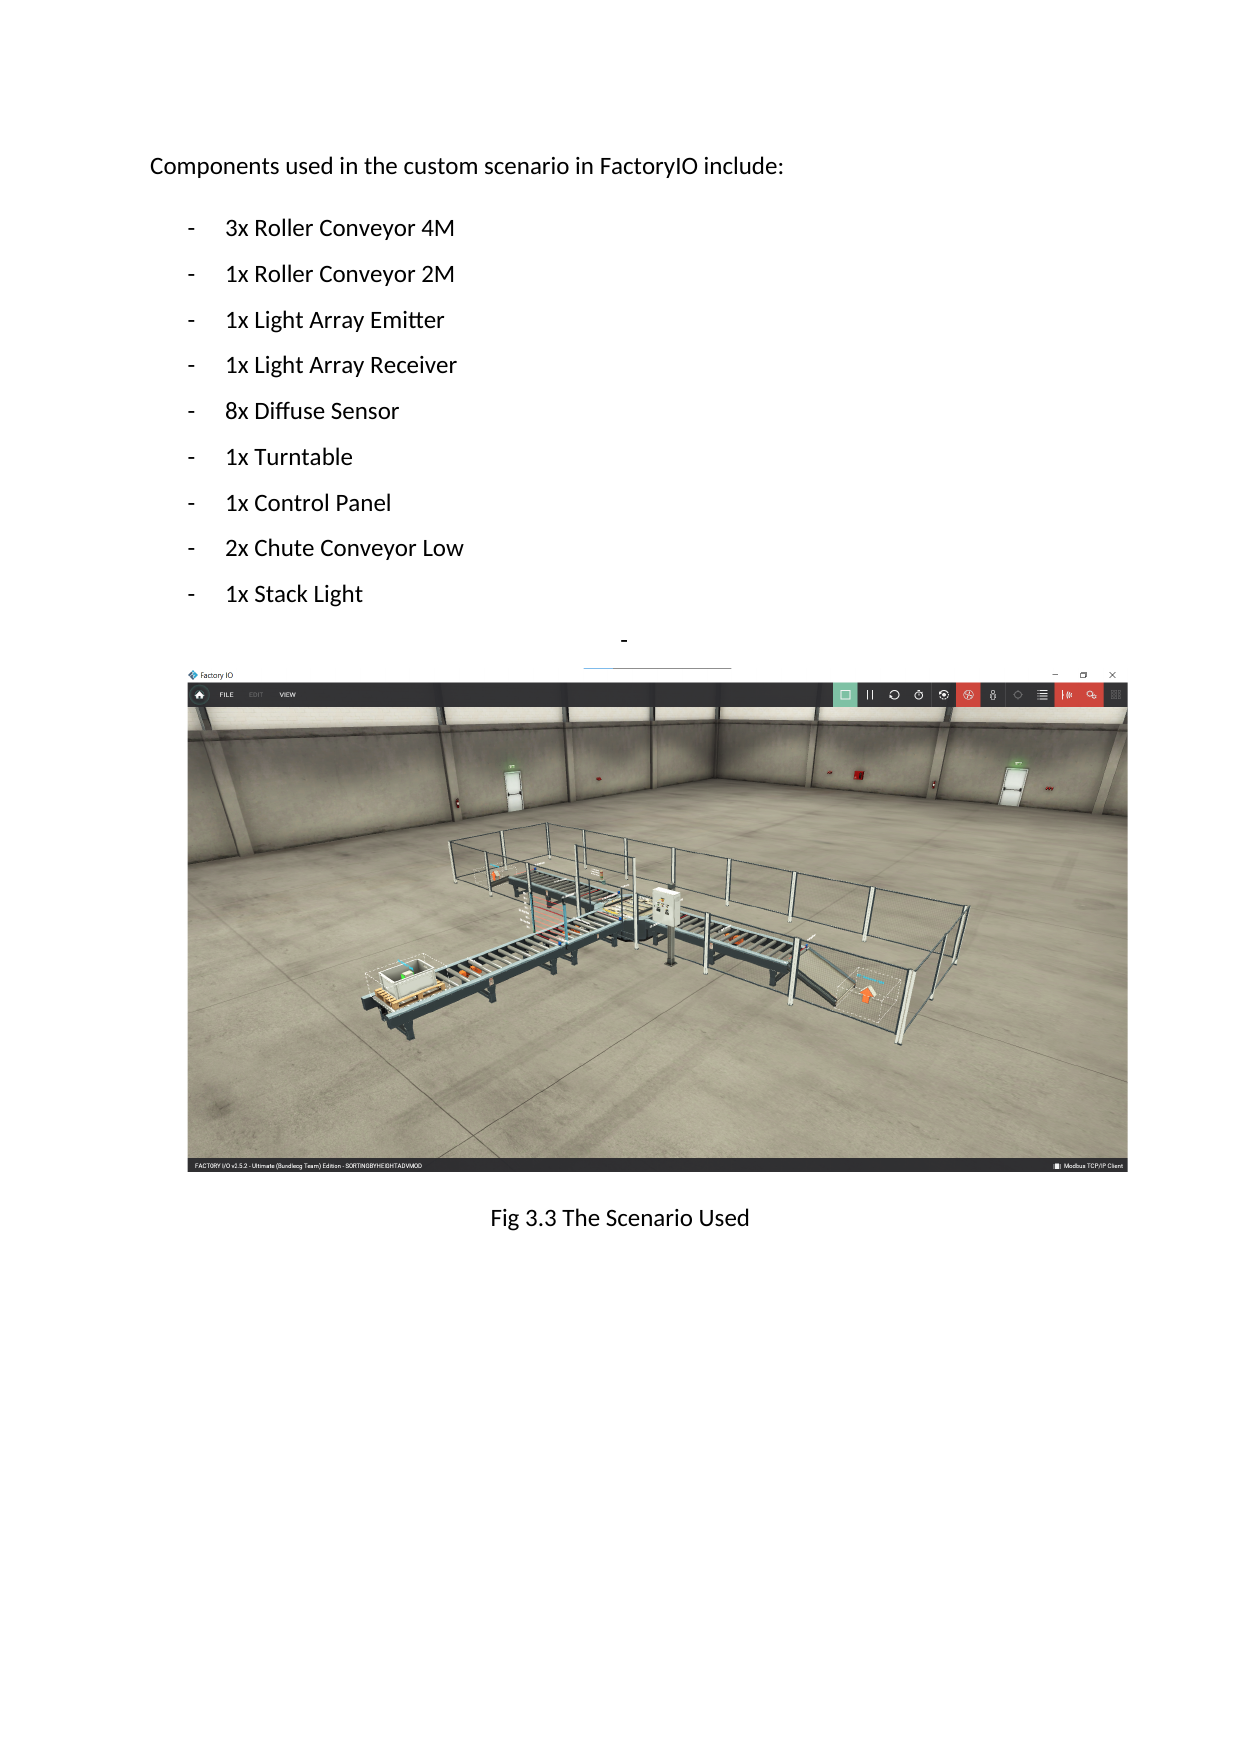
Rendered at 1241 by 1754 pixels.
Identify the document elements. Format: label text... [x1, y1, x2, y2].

list 3x Roller Conveyor 4M [187, 212, 1090, 243]
text Fig 3.3 The Scenario Used [150, 1202, 1090, 1232]
list 1x Light Array Receiver [187, 349, 1090, 380]
list 1x Roller Conveyor 2M [187, 258, 1090, 289]
list 8x Diffuse Sensor [187, 395, 1090, 426]
list 1x Stack Light [187, 578, 1090, 609]
picture [187, 668, 1128, 1172]
list 1x Control Panel [187, 487, 1090, 517]
list 1x Turntable [187, 441, 1090, 472]
list 1x Light Array Emitter [187, 304, 1090, 334]
text Components used in the custom scenario in FactoryIO include: [150, 150, 1090, 181]
list 2x Chute Conveyor Low [187, 532, 1090, 563]
